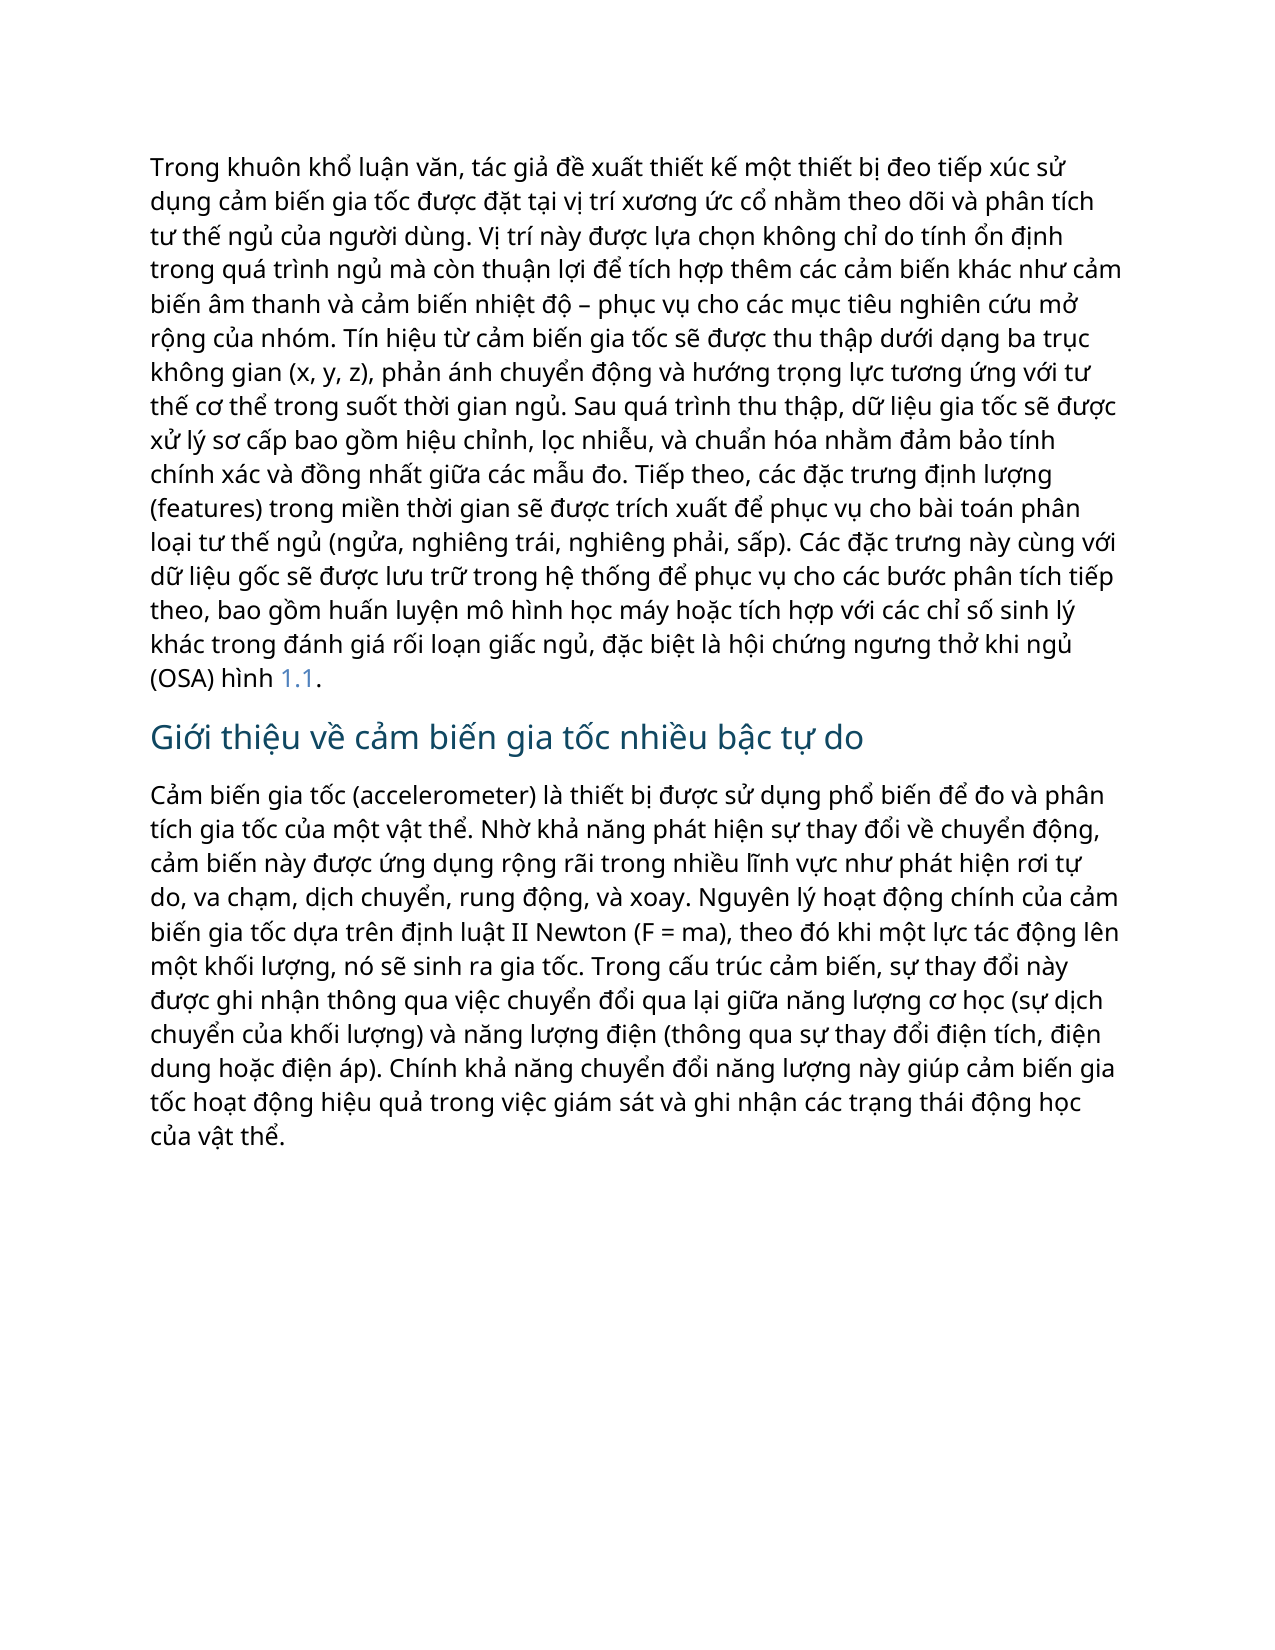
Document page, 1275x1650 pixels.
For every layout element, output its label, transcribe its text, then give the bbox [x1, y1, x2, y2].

text Trong khuôn khổ luận văn, tác giả đề xuất thiết kế một thiết bị đeo tiếp xúc sử dụng cảm biến gia tốc được đặt tại vị trí xương ức cổ nhằm theo dõi và phân tích tư thế ngủ của người dùng. Vị trí này được lựa chọn không chỉ do tính ổn định trong quá trình ngủ mà còn thuận lợi để tích hợp thêm các cảm biến khác như cảm biến âm thanh và cảm biến nhiệt độ – phục vụ cho các mục tiêu nghiên cứu mở rộng của nhóm. Tín hiệu từ cảm biến gia tốc sẽ được thu thập dưới dạng ba trục không gian (x, y, z), phản ánh chuyển động và hướng trọng lực tương ứng với tư thế cơ thể trong suốt thời gian ngủ. Sau quá trình thu thập, dữ liệu gia tốc sẽ được xử lý sơ cấp bao gồm hiệu chỉnh, lọc nhiễu, và chuẩn hóa nhằm đảm bảo tính chính xác và đồng nhất giữa các mẫu đo. Tiếp theo, các đặc trưng định lượng (features) trong miền thời gian sẽ được trích xuất để phục vụ cho bài toán phân loại tư thế ngủ (ngửa, nghiêng trái, nghiêng phải, sấp). Các đặc trưng này cùng với dữ liệu gốc sẽ được lưu trữ trong hệ thống để phục vụ cho các bước phân tích tiếp theo, bao gồm huấn luyện mô hình học máy hoặc tích hợp với các chỉ số sinh lý khác trong đánh giá rối loạn giấc ngủ, đặc biệt là hội chứng ngưng thở khi ngủ (OSA) hình 1.1. [150, 150, 1125, 695]
text Cảm biến gia tốc (accelerometer) là thiết bị được sử dụng phổ biến để đo và phân tích gia tốc của một vật thể. Nhờ khả năng phát hiện sự thay đổi về chuyển động, cảm biến này được ứng dụng rộng rãi trong nhiều lĩnh vực như phát hiện rơi tự do, va chạm, dịch chuyển, rung động, và xoay. Nguyên lý hoạt động chính của cảm biến gia tốc dựa trên định luật II Newton (F = ma), theo đó khi một lực tác động lên một khối lượng, nó sẽ sinh ra gia tốc. Trong cấu trúc cảm biến, sự thay đổi này được ghi nhận thông qua việc chuyển đổi qua lại giữa năng lượng cơ học (sự dịch chuyển của khối lượng) và năng lượng điện (thông qua sự thay đổi điện tích, điện dung hoặc điện áp). Chính khả năng chuyển đổi năng lượng này giúp cảm biến gia tốc hoạt động hiệu quả trong việc giám sát và ghi nhận các trạng thái động học của vật thể. [150, 778, 1125, 1153]
subtitle Giới thiệu về cảm biến gia tốc nhiều bậc tự do [150, 714, 1125, 759]
